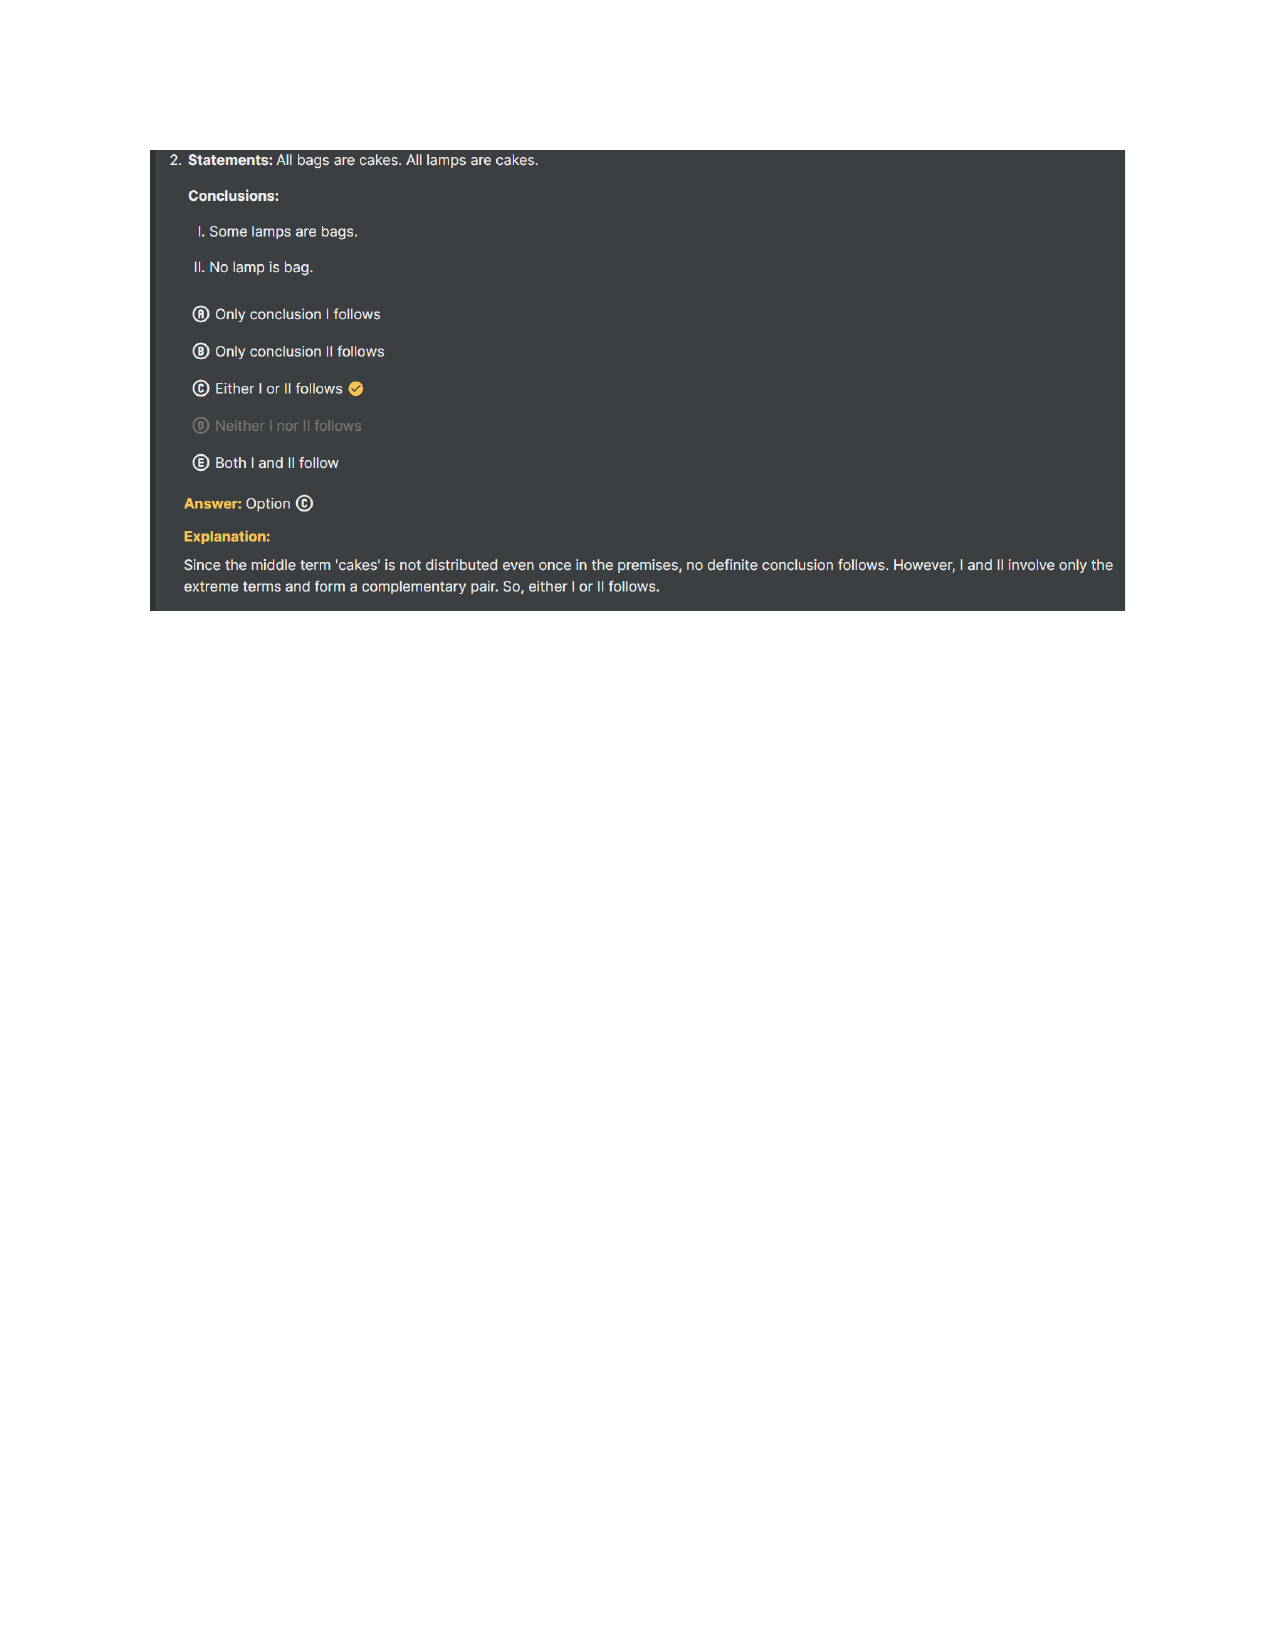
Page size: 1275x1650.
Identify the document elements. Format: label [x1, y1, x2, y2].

picture [150, 150, 1125, 611]
